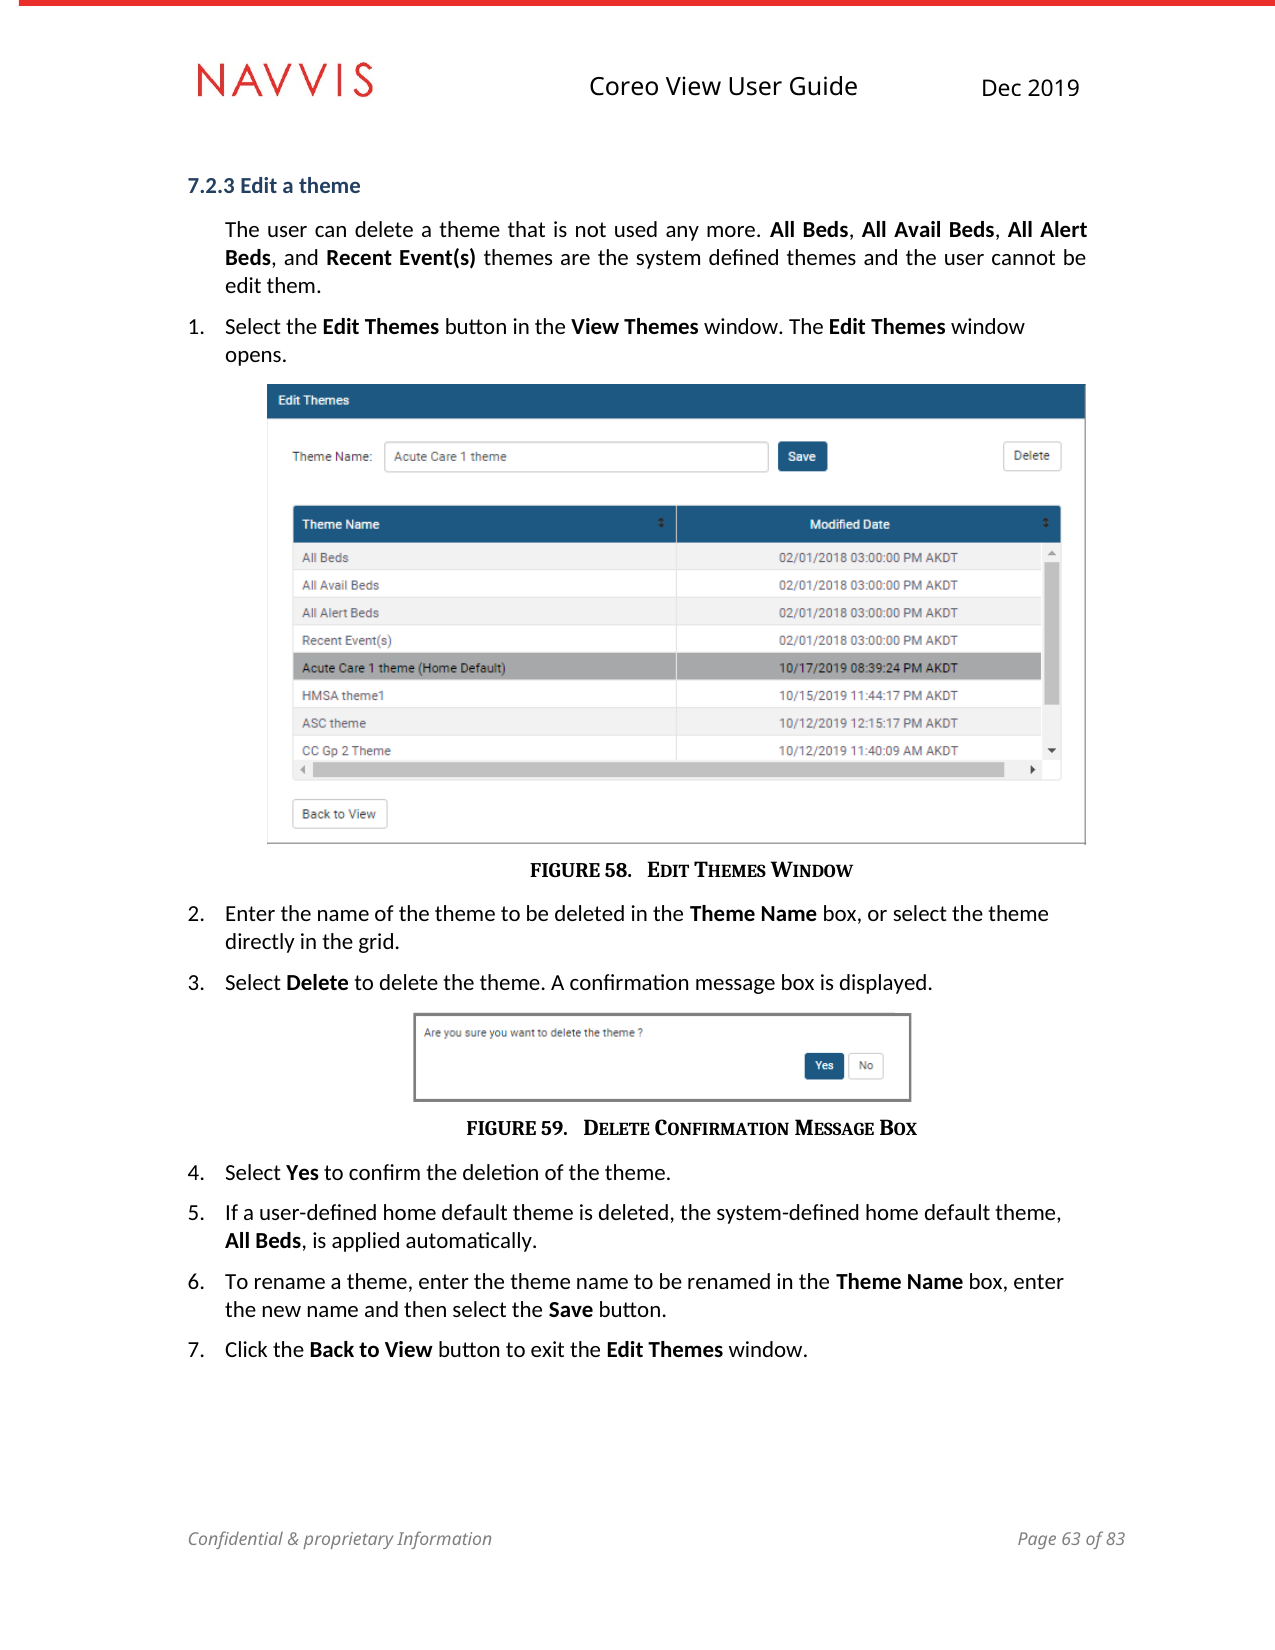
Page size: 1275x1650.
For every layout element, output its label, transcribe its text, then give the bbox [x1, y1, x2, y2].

text Edit Themes Window [296, 857, 1087, 883]
list Select Yes to confirm the deletion of the theme. [187, 1158, 1087, 1186]
list To rename a theme, enter the theme name to be renamed in the Theme Name box, enter the new name and then select the Save button. [187, 1267, 1087, 1323]
subtitle Edit a theme [187, 171, 1087, 199]
list Click the Back to View button to exit the Edit Themes window. [187, 1335, 1087, 1363]
picture [413, 1012, 912, 1103]
text Delete Confirmation Message Box [296, 1115, 1087, 1141]
text The user can delete a theme that is not used any more. All Beds, All Avail Beds, All Alert Beds, and Recent Event(s) themes are the system defined themes and the user cannot be edit them. [225, 216, 1087, 299]
list Select Delete to delete the theme. A confirmation message box is displayed. [187, 968, 1087, 996]
picture [187, 55, 383, 104]
list Enter the name of the theme to be deleted in the Theme Name box, or select the theme directly in the grid. [187, 899, 1087, 956]
list Select the Edit Themes button in the View Themes window. The Edit Themes window opens. [187, 312, 1087, 368]
picture [267, 384, 1087, 845]
list If a user-defined home default theme is deleted, the system-defined home default theme, All Beds, is applied automatically. [187, 1198, 1087, 1254]
